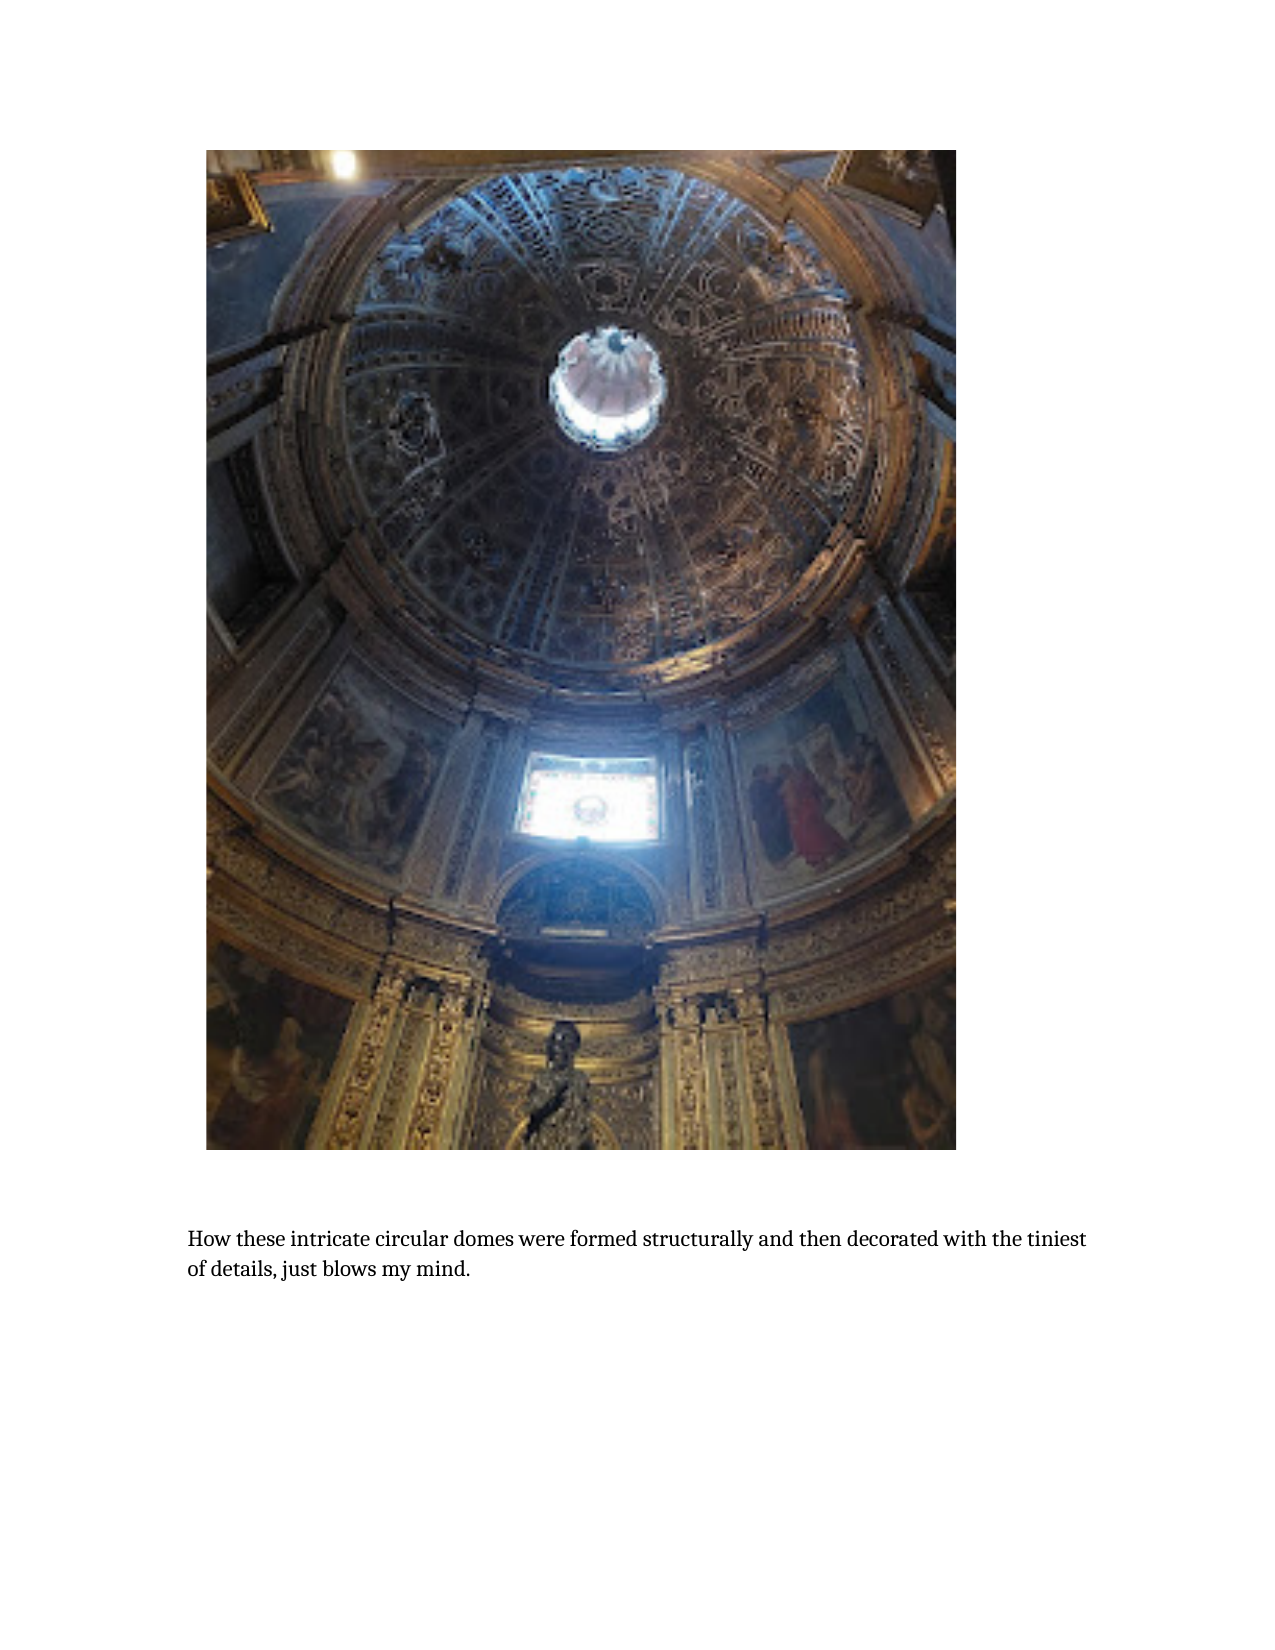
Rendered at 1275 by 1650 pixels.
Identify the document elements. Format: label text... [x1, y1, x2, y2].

picture [206, 150, 957, 1150]
text How these intricate circular domes were formed structurally and then decorated with the tiniest of details, just blows my mind. [187, 1226, 1087, 1282]
